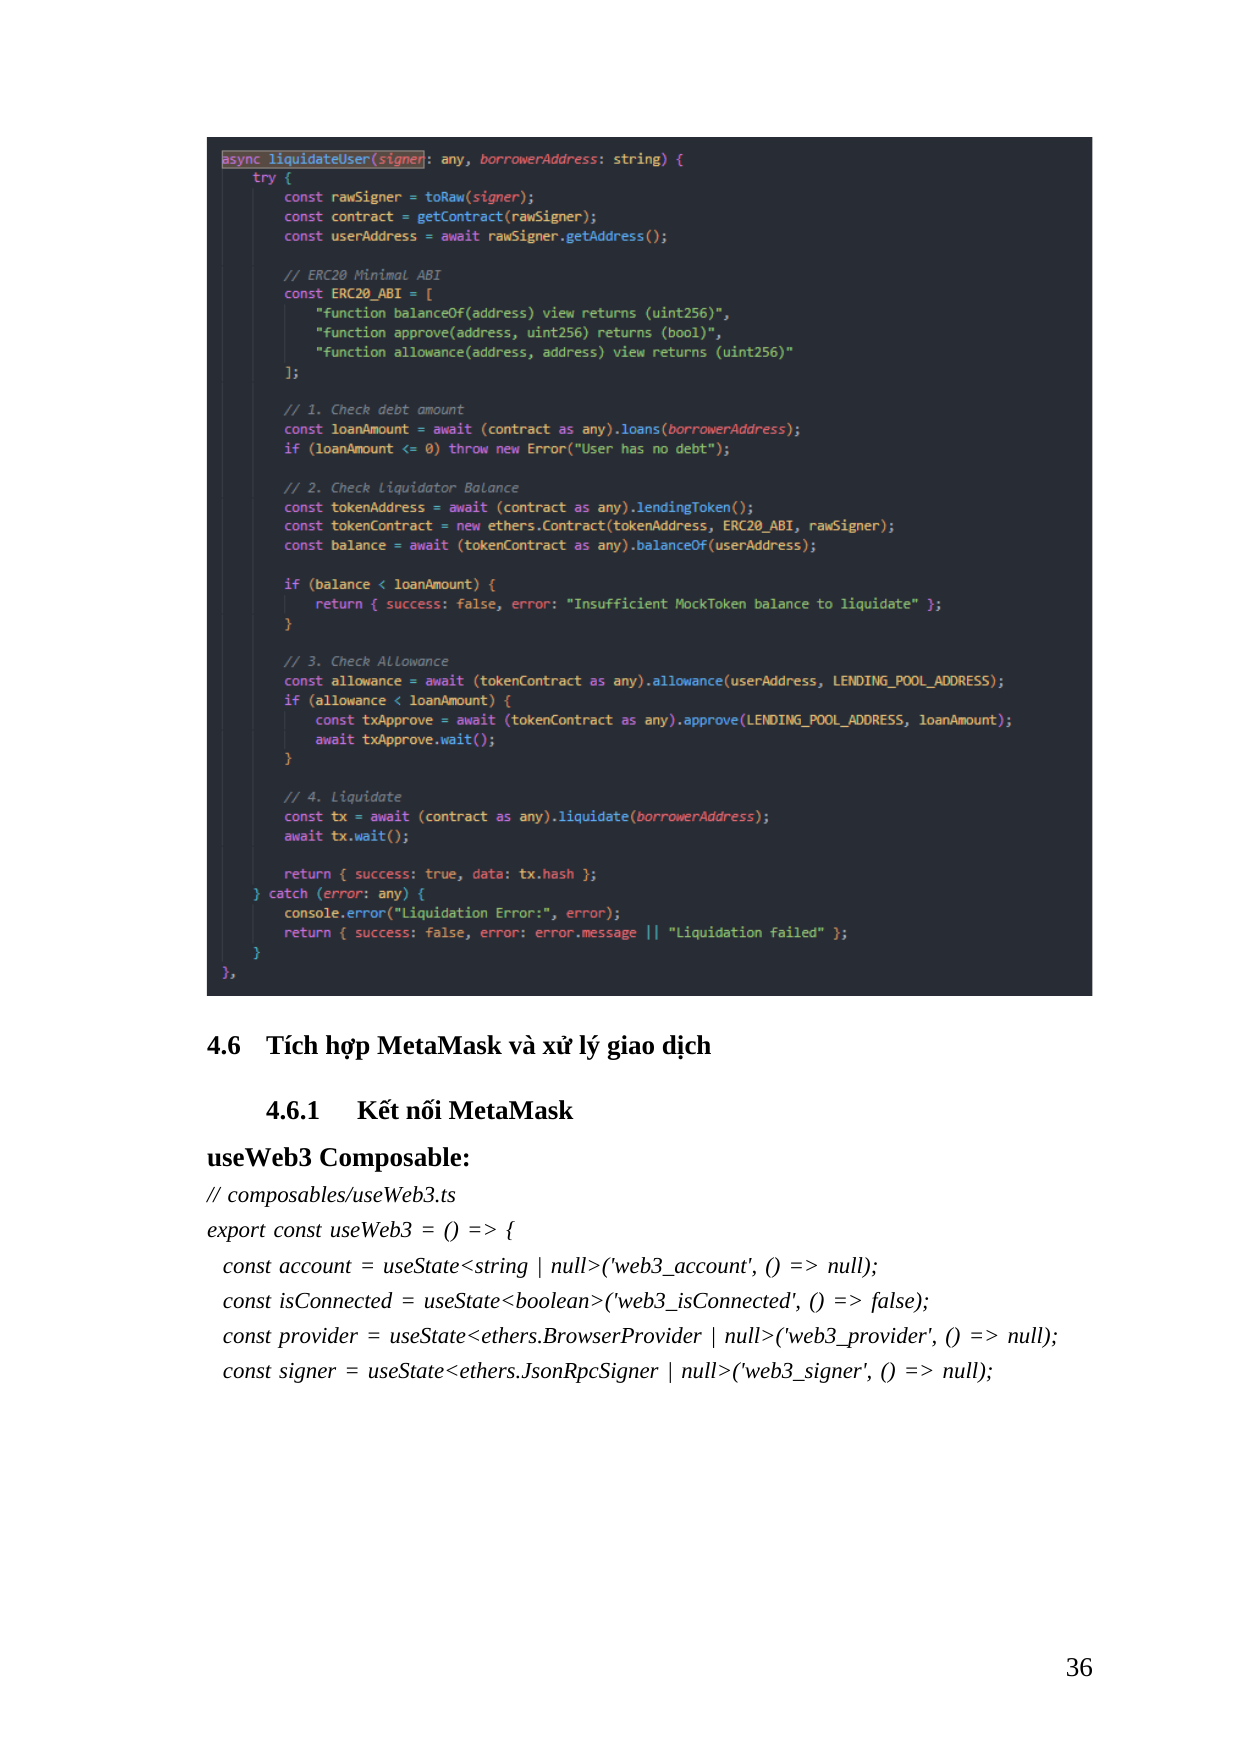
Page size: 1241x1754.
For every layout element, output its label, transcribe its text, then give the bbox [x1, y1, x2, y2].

text // composables/useWeb3.ts [207, 1181, 1092, 1208]
text const account = useState<string | null>('web3_account', () => null); [207, 1252, 1092, 1278]
subtitle Kết nối MetaMask [266, 1094, 1092, 1125]
text useWeb3 Composable: [207, 1141, 1092, 1172]
text const provider = useState<ethers.BrowserProvider | null>('web3_provider', () => null); [207, 1322, 1092, 1348]
subtitle Tích hợp MetaMask và xử lý giao dịch [207, 1029, 1092, 1060]
text const signer = useState<ethers.JsonRpcSigner | null>('web3_signer', () => null); [207, 1357, 1092, 1384]
picture [206, 137, 1093, 996]
text export const useWeb3 = () => { [207, 1217, 1092, 1243]
text const isConnected = useState<boolean>('web3_isConnected', () => false); [207, 1287, 1092, 1313]
